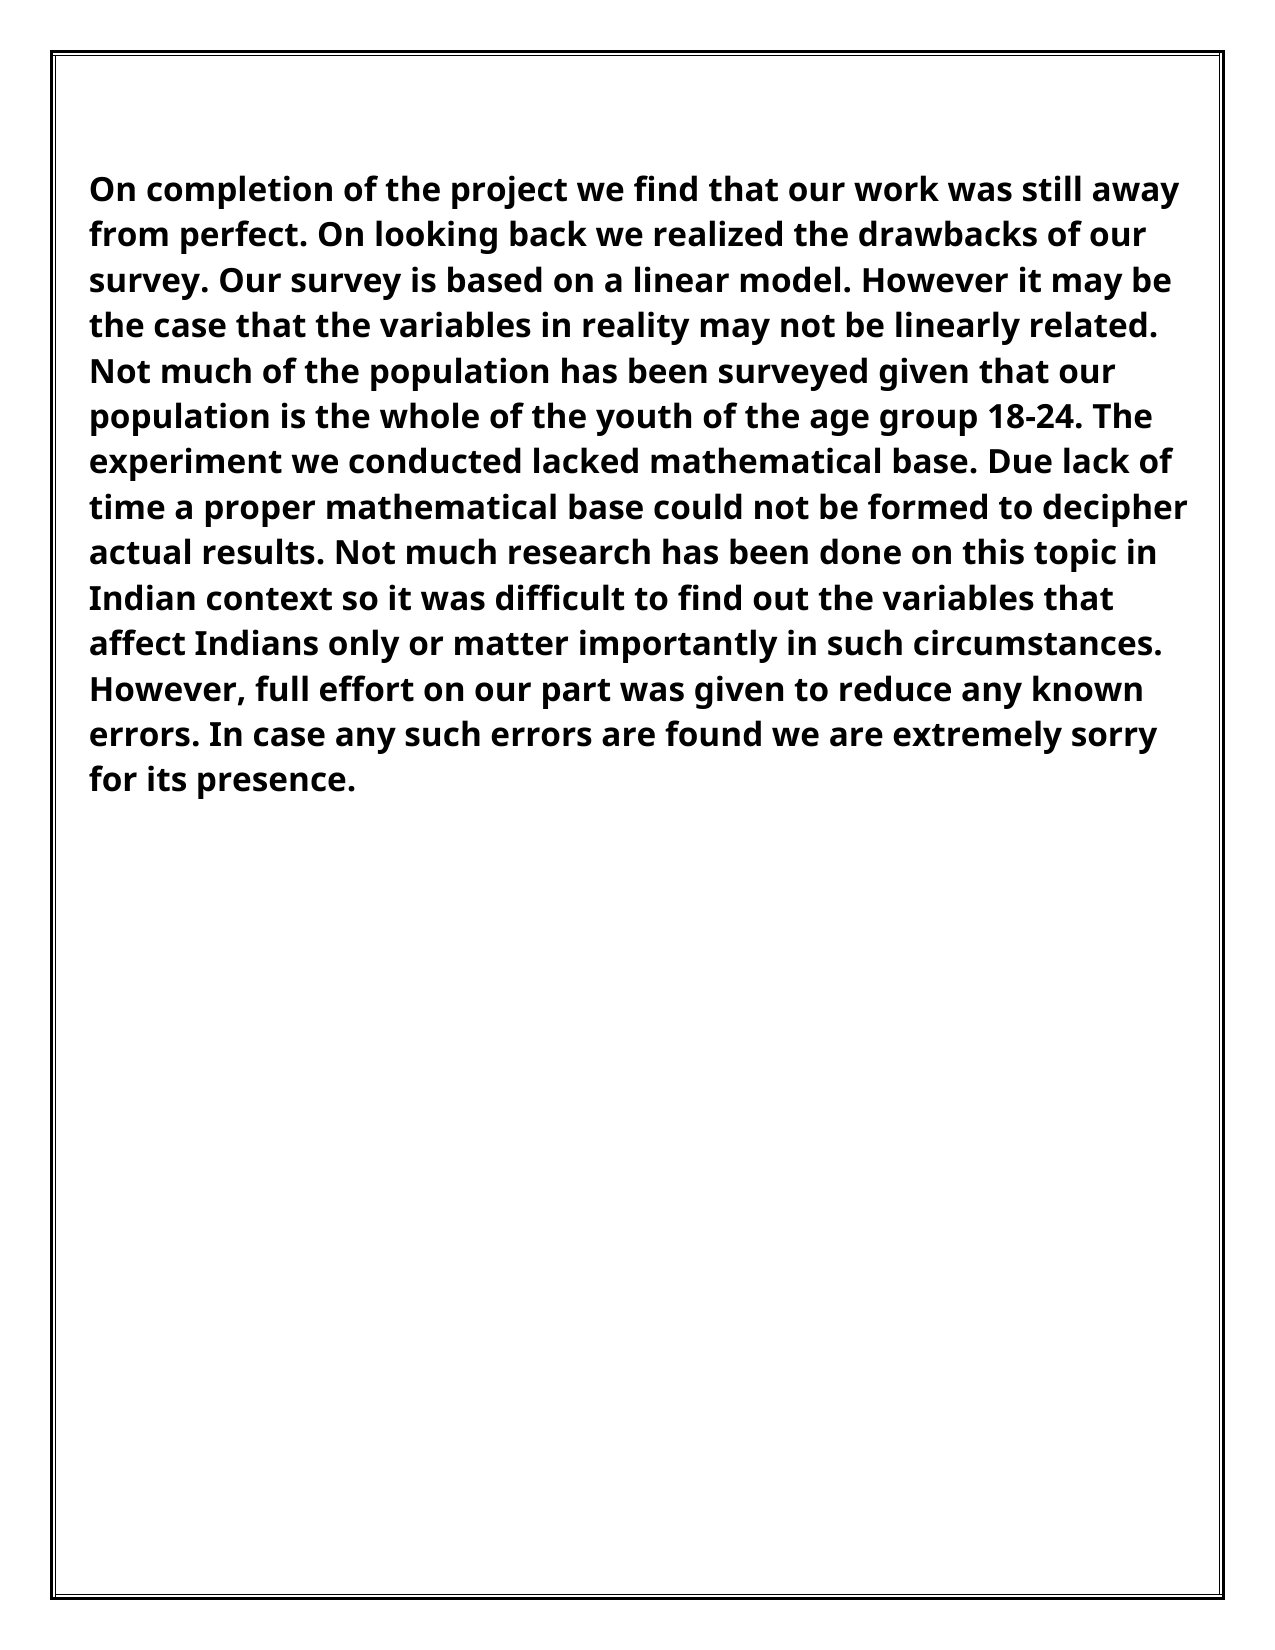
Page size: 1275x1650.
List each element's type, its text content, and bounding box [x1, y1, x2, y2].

text On completion of the project we find that our work was still away from perfect. On looking back we realized the drawbacks of our survey. Our survey is based on a linear model. However it may be the case that the variables in reality may not be linearly related. Not much of the population has been surveyed given that our population is the whole of the youth of the age group 18-24. The experiment we conducted lacked mathematical base. Due lack of time a proper mathematical base could not be formed to decipher actual results. Not much research has been done on this topic in Indian context so it was difficult to find out the variables that affect Indians only or matter importantly in such circumstances. However, full effort on our part was given to reduce any known errors. In case any such errors are found we are extremely sorry for its presence. [89, 166, 1196, 802]
